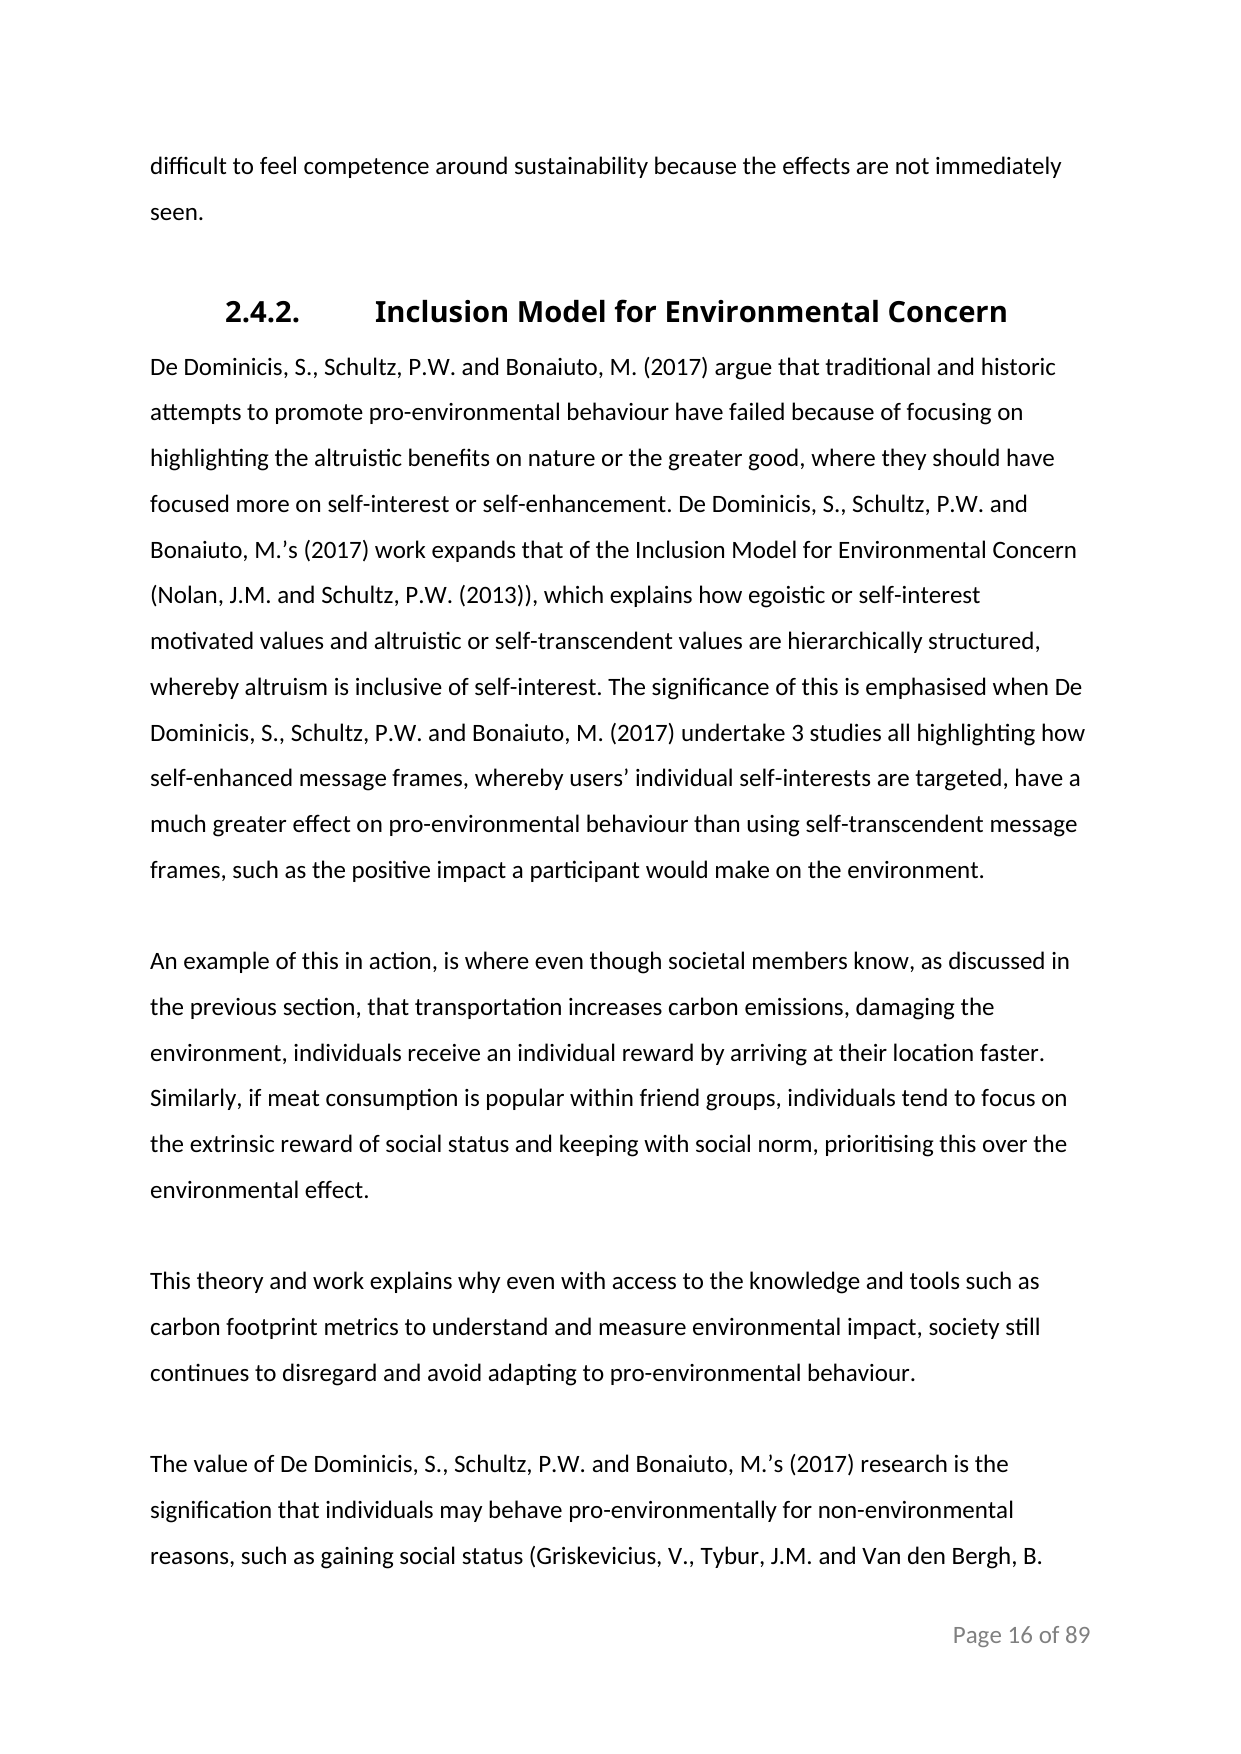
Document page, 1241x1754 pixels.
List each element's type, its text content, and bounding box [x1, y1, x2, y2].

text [150, 150, 1090, 226]
text An example of this in action, is where even though societal members know, as discussed in the previous section, that transportation increases carbon emissions, damaging the environment, individuals receive an individual reward by arriving at their location faster. Similarly, if meat consumption is popular within friend groups, individuals tend to focus on the extrinsic reward of social status and keeping with social norm, prioritising this over the environmental effect. [150, 945, 1090, 1204]
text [150, 1448, 1090, 1570]
subtitle Inclusion Model for Environmental Concern [209, 291, 1090, 331]
text De Dominicis, S., Schultz, P.W. and Bonaiuto, M. (2017) argue that traditional and historic attempts to promote pro-environmental behaviour have failed because of focusing on highlighting the altruistic benefits on nature or the greater good, where they should have focused more on self-interest or self-enhancement. De Dominicis, S., Schultz, P.W. and Bonaiuto, M.’s (2017) work expands that of the Inclusion Model for Environmental Concern (Nolan, J.M. and Schultz, P.W. (2013)), which explains how egoistic or self-interest motivated values and altruistic or self-transcendent values are hierarchically structured, whereby altruism is inclusive of self-interest. The significance of this is emphasised when De Dominicis, S., Schultz, P.W. and Bonaiuto, M. (2017) undertake 3 studies all highlighting how self-enhanced message frames, whereby users’ individual self-interests are targeted, have a much greater effect on pro-environmental behaviour than using self-transcendent message frames, such as the positive impact a participant would make on the environment. [150, 351, 1090, 884]
text This theory and work explains why even with access to the knowledge and tools such as carbon footprint metrics to understand and measure environmental impact, society still continues to disregard and avoid adapting to pro-environmental behaviour. [150, 1265, 1090, 1387]
